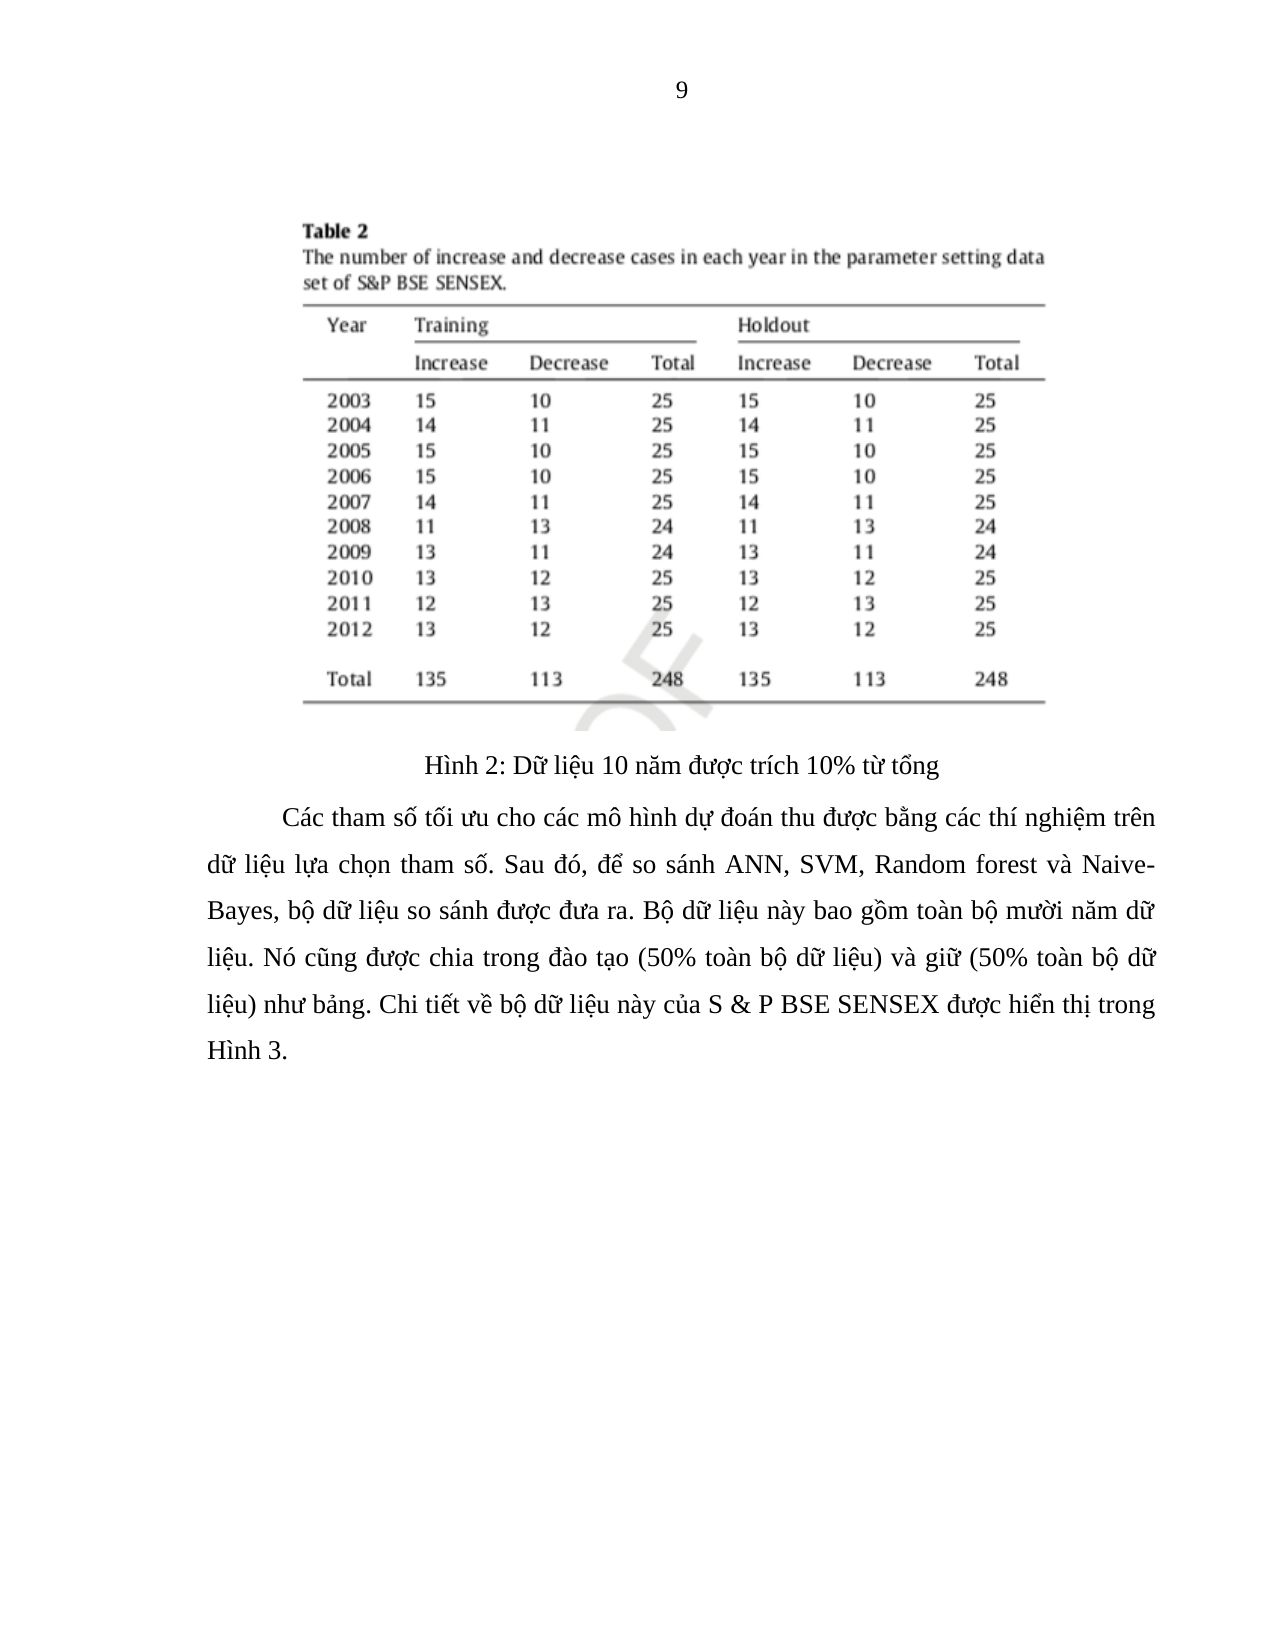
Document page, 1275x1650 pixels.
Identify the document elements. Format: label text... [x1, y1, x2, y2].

text Các tham số tối ưu cho các mô hình dự đoán thu được bằng các thí nghiệm trên dữ liệu lựa chọn tham số. Sau đó, để so sánh ANN, SVM, Random forest và Naive-Bayes, bộ dữ liệu so sánh được đưa ra. Bộ dữ liệu này bao gồm toàn bộ mười năm dữ liệu. Nó cũng được chia trong đào tạo (50% toàn bộ dữ liệu) và giữ (50% toàn bộ dữ liệu) như bảng. Chi tiết về bộ dữ liệu này của S & P BSE SENSEX được hiển thị trong Hình 3. [207, 801, 1157, 1066]
picture [291, 206, 1073, 731]
text Hình 2: Dữ liệu 10 năm được trích 10% từ tổng [207, 749, 1157, 780]
